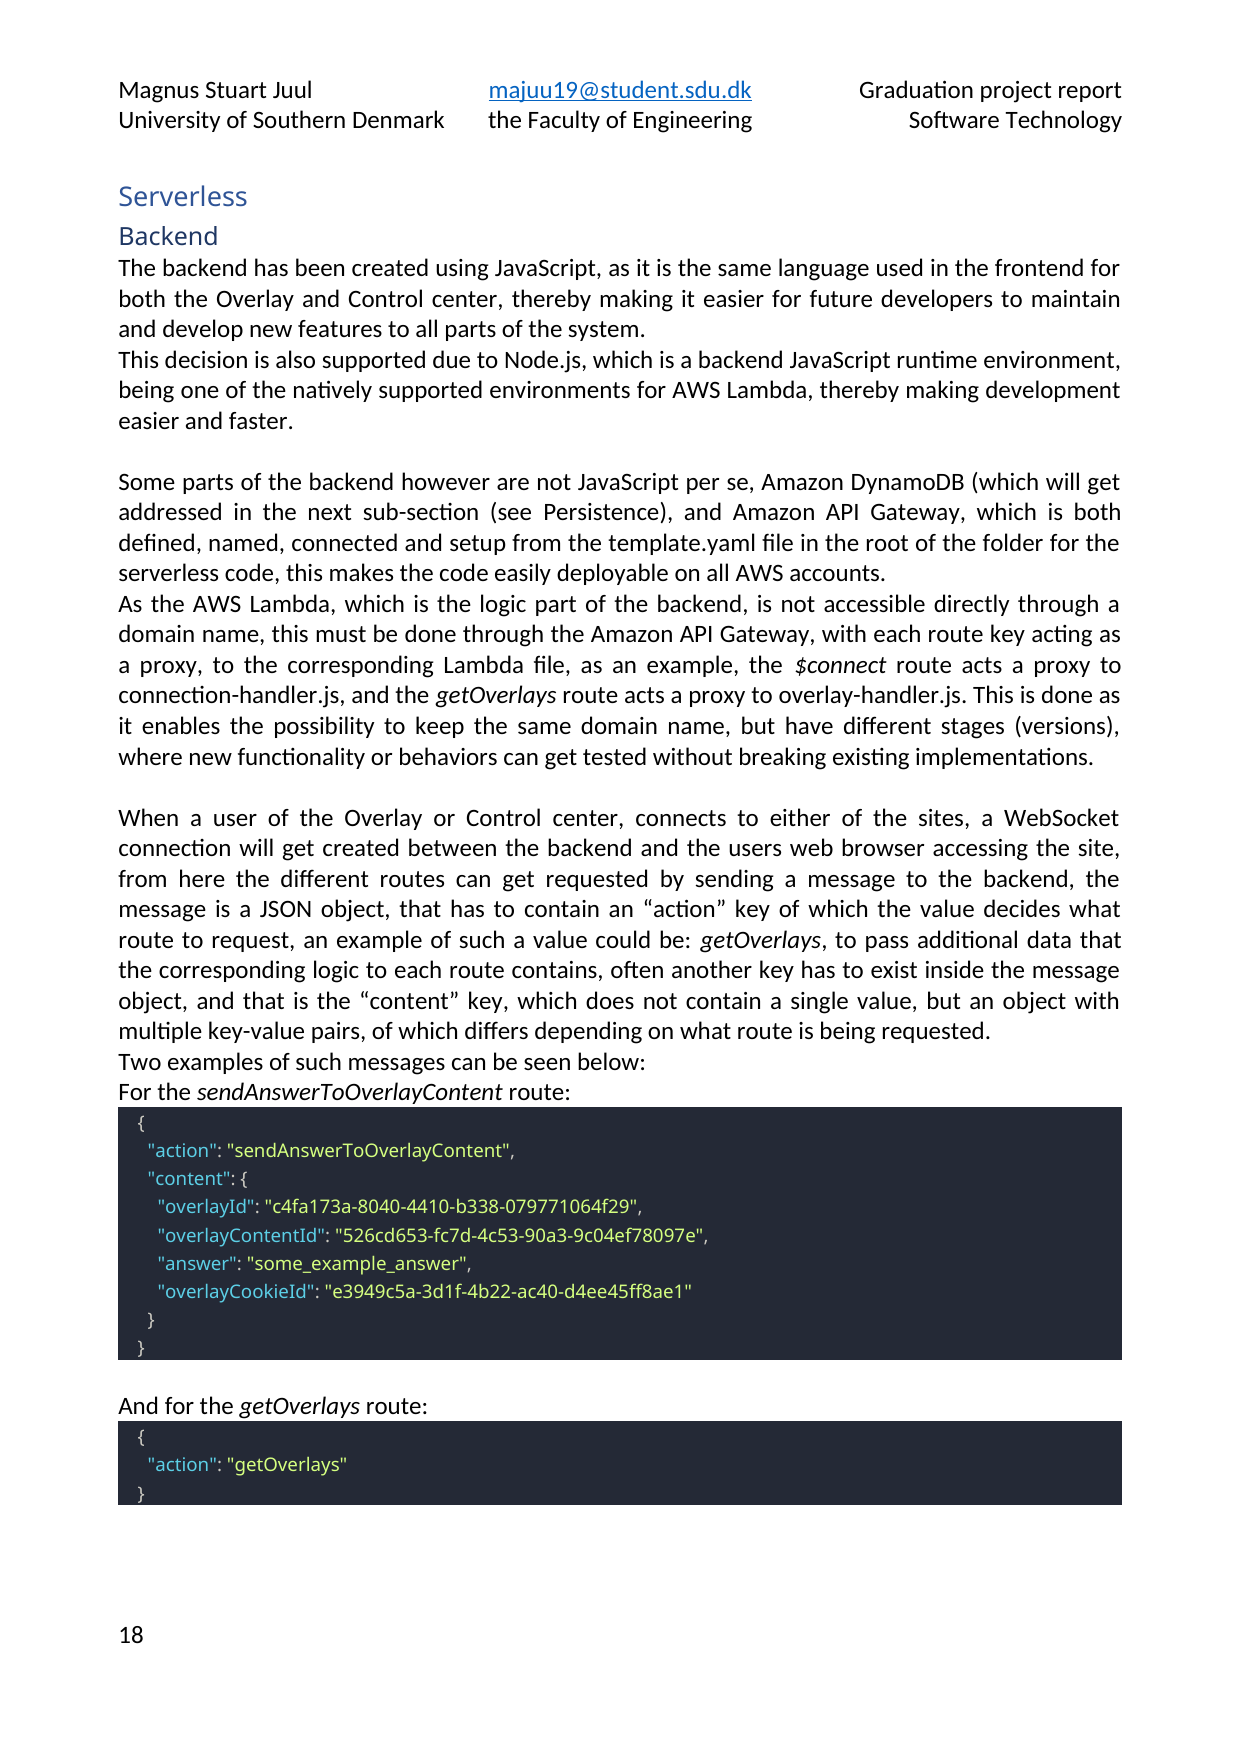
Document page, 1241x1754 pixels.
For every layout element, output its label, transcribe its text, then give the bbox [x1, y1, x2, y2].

text "overlayContentId": "526cd653-fc7d-4c53-90a3-9c04ef78097e", [118, 1219, 1122, 1247]
text "action": "getOverlays" [118, 1449, 1122, 1477]
text "overlayCookieId": "e3949c5a-3d1f-4b22-ac40-d4ee45ff8ae1" [118, 1276, 1122, 1304]
text "answer": "some_example_answer", [118, 1247, 1122, 1276]
text { [118, 1107, 1122, 1135]
text As the AWS Lambda, which is the logic part of the backend, is not accessible directly through a domain name, this must be done through the Amazon API Gateway, with each route key acting as a proxy, to the corresponding Lambda file, as an example, the $connect route acts a proxy to connection-handler.js, and the getOverlays route acts a proxy to overlay-handler.js. This is done as it enables the possibility to keep the same domain name, but have different stages (versions), where new functionality or behaviors can get tested without breaking existing implementations. [118, 588, 1122, 771]
text Two examples of such messages can be seen below: [118, 1046, 1122, 1076]
text } [118, 1477, 1122, 1505]
text "content": { [118, 1163, 1122, 1191]
text "action": "sendAnswerToOverlayContent", [118, 1135, 1122, 1163]
text The backend has been created using JavaScript, as it is the same language used in the frontend for both the Overlay and Control center, thereby making it easier for future developers to maintain and develop new features to all parts of the system. [118, 252, 1122, 344]
text When a user of the Overlay or Control center, connects to either of the sites, a WebSocket connection will get created between the backend and the users web browser accessing the site, from here the different routes can get requested by sending a message to the backend, the message is a JSON object, that has to contain an “action” key of which the value decides what route to request, an example of such a value could be: getOverlays, to pass additional data that the corresponding logic to each route contains, often another key has to exist inside the message object, and that is the “content” key, which does not contain a single value, but an object with multiple key-value pairs, of which differs depending on what route is being requested. [118, 802, 1122, 1046]
text And for the getOverlays route: [118, 1391, 1122, 1421]
text } [118, 1304, 1122, 1332]
text Some parts of the backend however are not JavaScript per se, Amazon DynamoDB (which will get addressed in the next sub-section (see Persistence), and Amazon API Gateway, which is both defined, named, connected and setup from the template.yaml file in the root of the folder for the serverless code, this makes the code easily deployable on all AWS accounts. [118, 466, 1122, 588]
text { [118, 1421, 1122, 1449]
text "overlayId": "c4fa173a-8040-4410-b338-079771064f29", [118, 1191, 1122, 1219]
text } [118, 1332, 1122, 1360]
text This decision is also supported due to Node.js, which is a backend JavaScript runtime environment, being one of the natively supported environments for AWS Lambda, thereby making development easier and faster. [118, 344, 1122, 435]
text For the sendAnswerToOverlayContent route: [118, 1076, 1122, 1107]
subtitle Serverless [118, 177, 1122, 214]
subtitle Backend [118, 218, 1122, 252]
